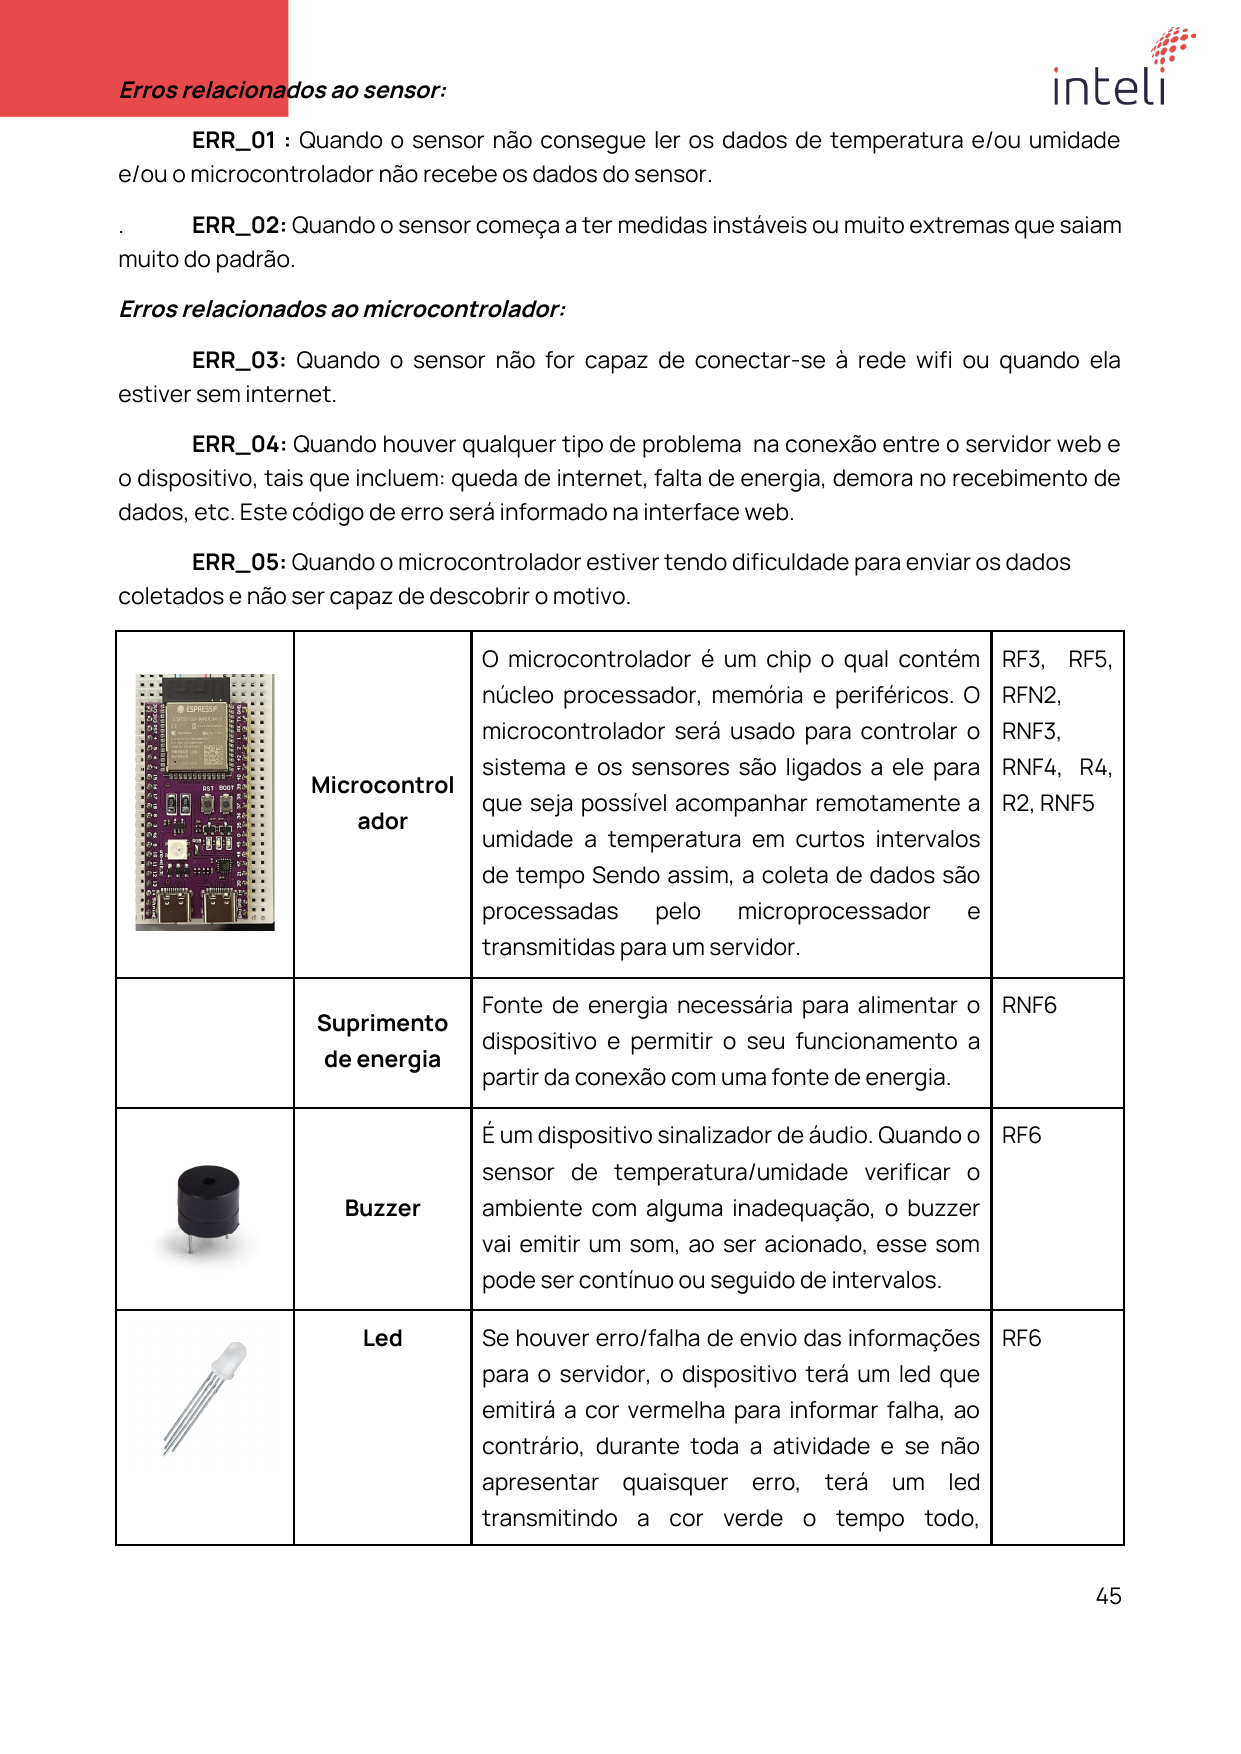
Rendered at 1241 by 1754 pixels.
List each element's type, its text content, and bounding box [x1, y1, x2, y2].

picture [0, 0, 289, 117]
table_cell É um dispositivo sinalizador de áudio. Quando o sensor de temperatura/umidade verificar o ambiente com alguma inadequação, o buzzer vai emitir um som, ao ser acionado, esse som pode ser contínuo ou seguido de intervalos. [473, 1109, 990, 1309]
picture [127, 1321, 284, 1478]
table_cell Se houver erro/falha de envio das informações para o servidor, o dispositivo terá um led que emitirá a cor vermelha para informar falha, ao contrário, durante toda a atividade e se não apresentar quaisquer erro, terá um led transmitindo a cor verde o tempo todo, informando que o dispositivo está funcionando adequadamente. [473, 1311, 990, 1544]
table_cell Microcontrolador [295, 632, 470, 977]
table_cell RF6 [993, 1311, 1123, 1544]
table_cell [117, 1109, 293, 1309]
picture [135, 674, 275, 931]
table_cell Led [295, 1311, 470, 1544]
picture [127, 1128, 284, 1286]
table_cell Fonte de energia necessária para alimentar o dispositivo e permitir o seu funcionamento a partir da conexão com uma fonte de energia. [473, 979, 990, 1107]
table_cell [117, 632, 293, 977]
table_cell Buzzer [295, 1109, 470, 1309]
table_cell [117, 979, 293, 1107]
table_cell RF6 [993, 1109, 1123, 1309]
table_cell RF3, RF5, RFN2, RNF3, RNF4, R4, R2, RNF5 [993, 632, 1123, 977]
table_cell [117, 1311, 293, 1544]
table_cell RNF6 [993, 979, 1123, 1107]
table_cell Suprimento de energia [295, 979, 470, 1107]
table_cell O microcontrolador é um chip o qual contém núcleo processador, memória e periféricos. O microcontrolador será usado para controlar o sistema e os sensores são ligados a ele para que seja possível acompanhar remotamente a umidade a temperatura em curtos intervalos de tempo Sendo assim, a coleta de dados são processadas pelo microprocessador e transmitidas para um servidor. [473, 632, 990, 977]
picture [1054, 27, 1197, 105]
